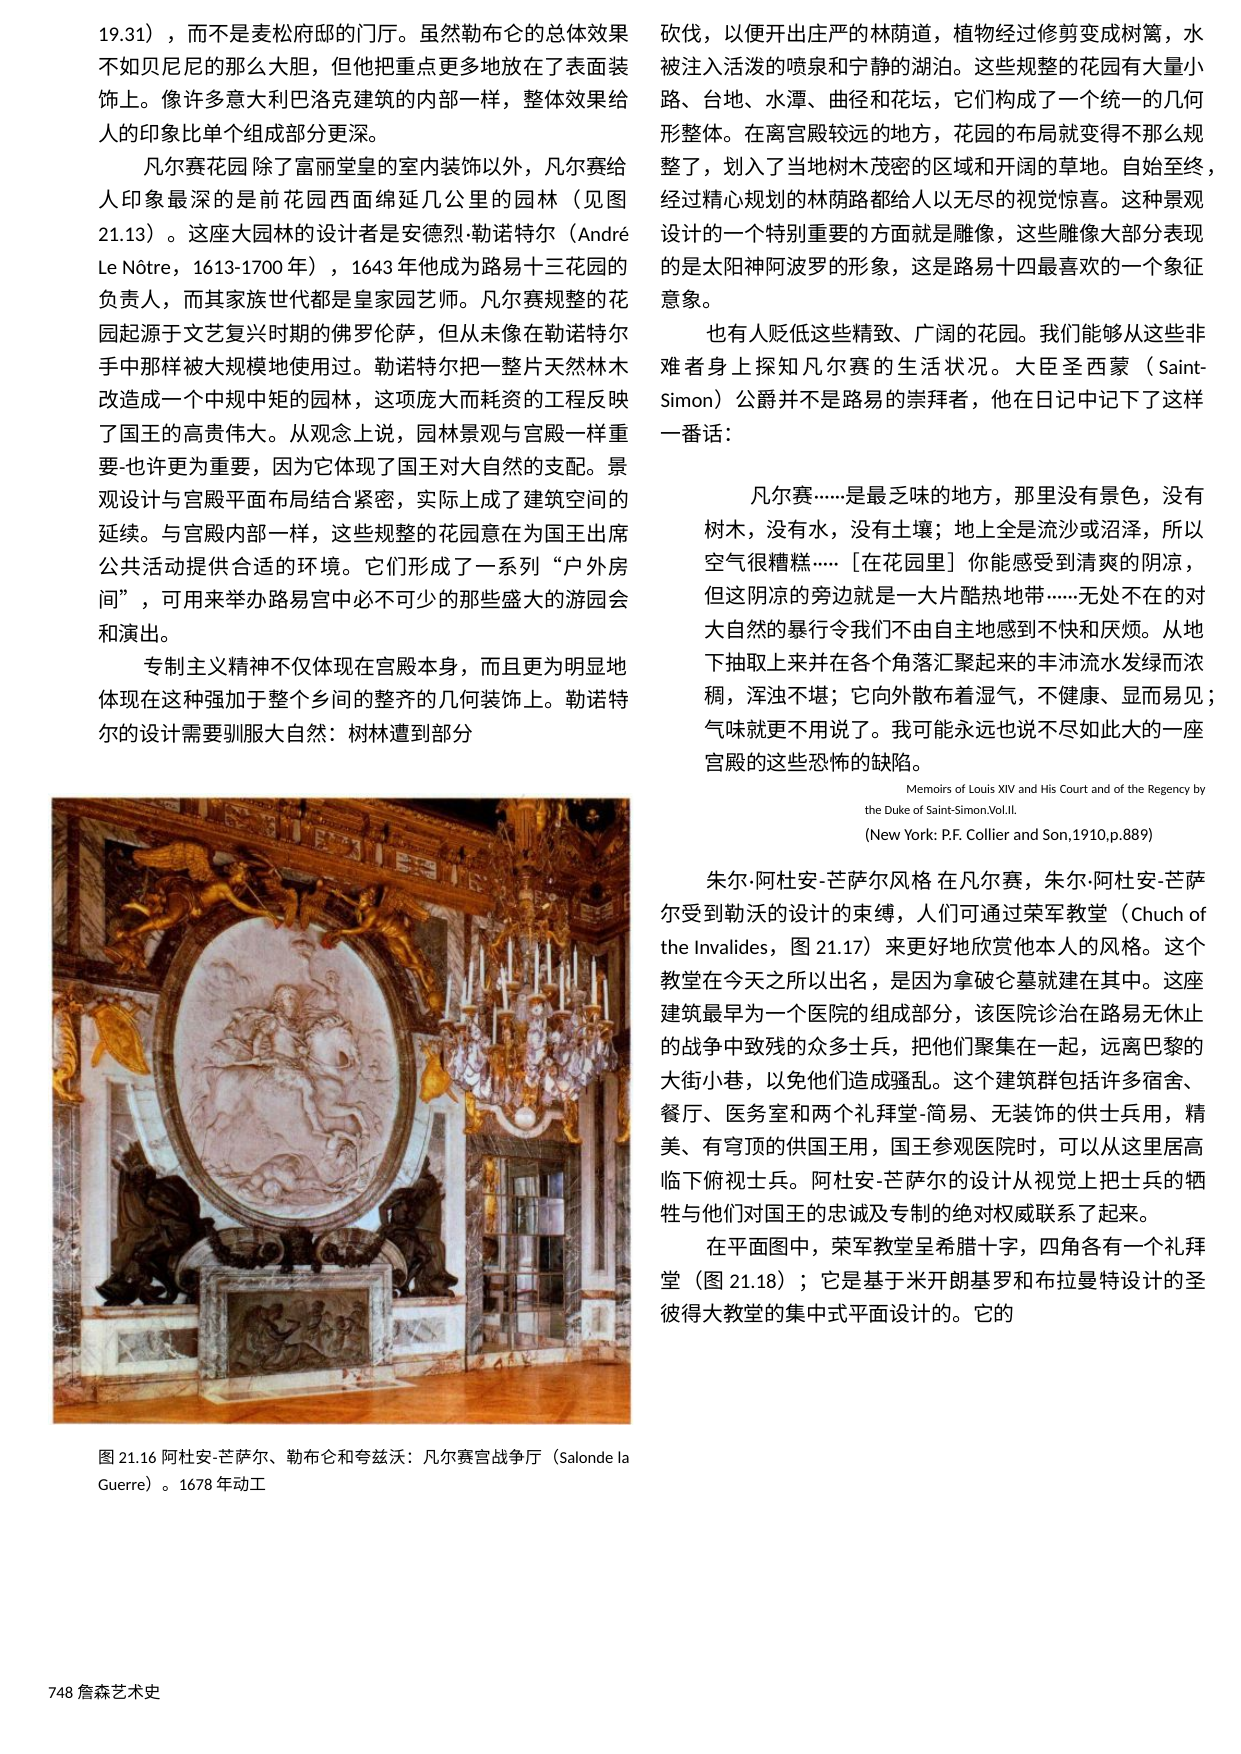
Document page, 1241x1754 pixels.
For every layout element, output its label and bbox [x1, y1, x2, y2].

picture [47, 793, 634, 1425]
